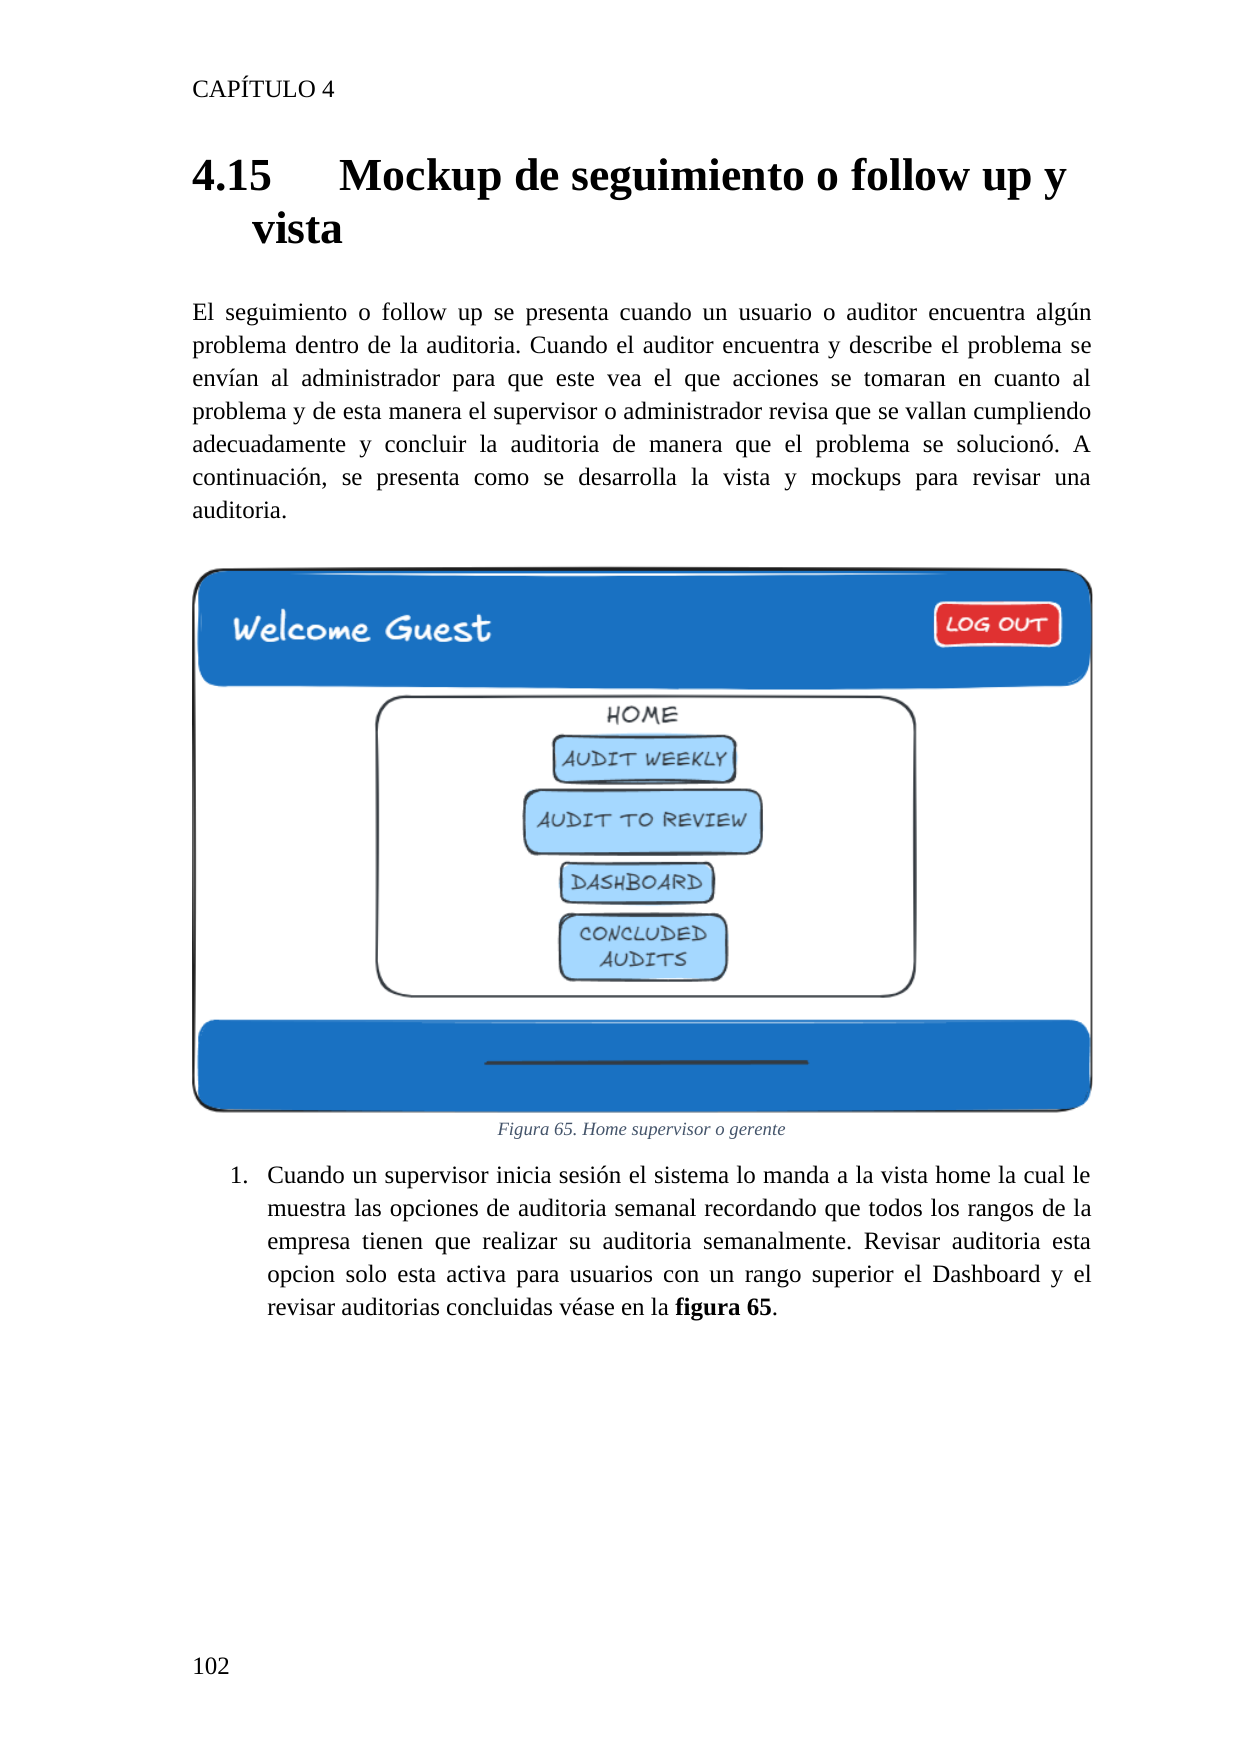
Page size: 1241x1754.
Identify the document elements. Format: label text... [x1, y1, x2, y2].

text El seguimiento o follow up se presenta cuando un usuario o auditor encuentra algún problema dentro de la auditoria. Cuando el auditor encuentra y describe el problema se envían al administrador para que este vea el que acciones se tomaran en cuanto al problema y de esta manera el supervisor o administrador revisa que se vallan cumpliendo adecuadamente y concluir la auditoria de manera que el problema se solucionó. A continuación, se presenta como se desarrolla la vista y mockups para revisar una auditoria. [192, 297, 1092, 524]
subtitle Mockup de seguimiento o follow up y vista [192, 148, 1092, 253]
picture [192, 561, 1093, 1114]
text Figura 65. Home supervisor o gerente [192, 1118, 1092, 1139]
list Cuando un supervisor inicia sesión el sistema lo manda a la vista home la cual le muestra las opciones de auditoria semanal recordando que todos los rangos de la empresa tienen que realizar su auditoria semanalmente. Revisar auditoria esta opcion solo esta activa para usuarios con un rango superior el Dashboard y el revisar auditorias concluidas véase en la figura 65. [229, 1160, 1092, 1321]
